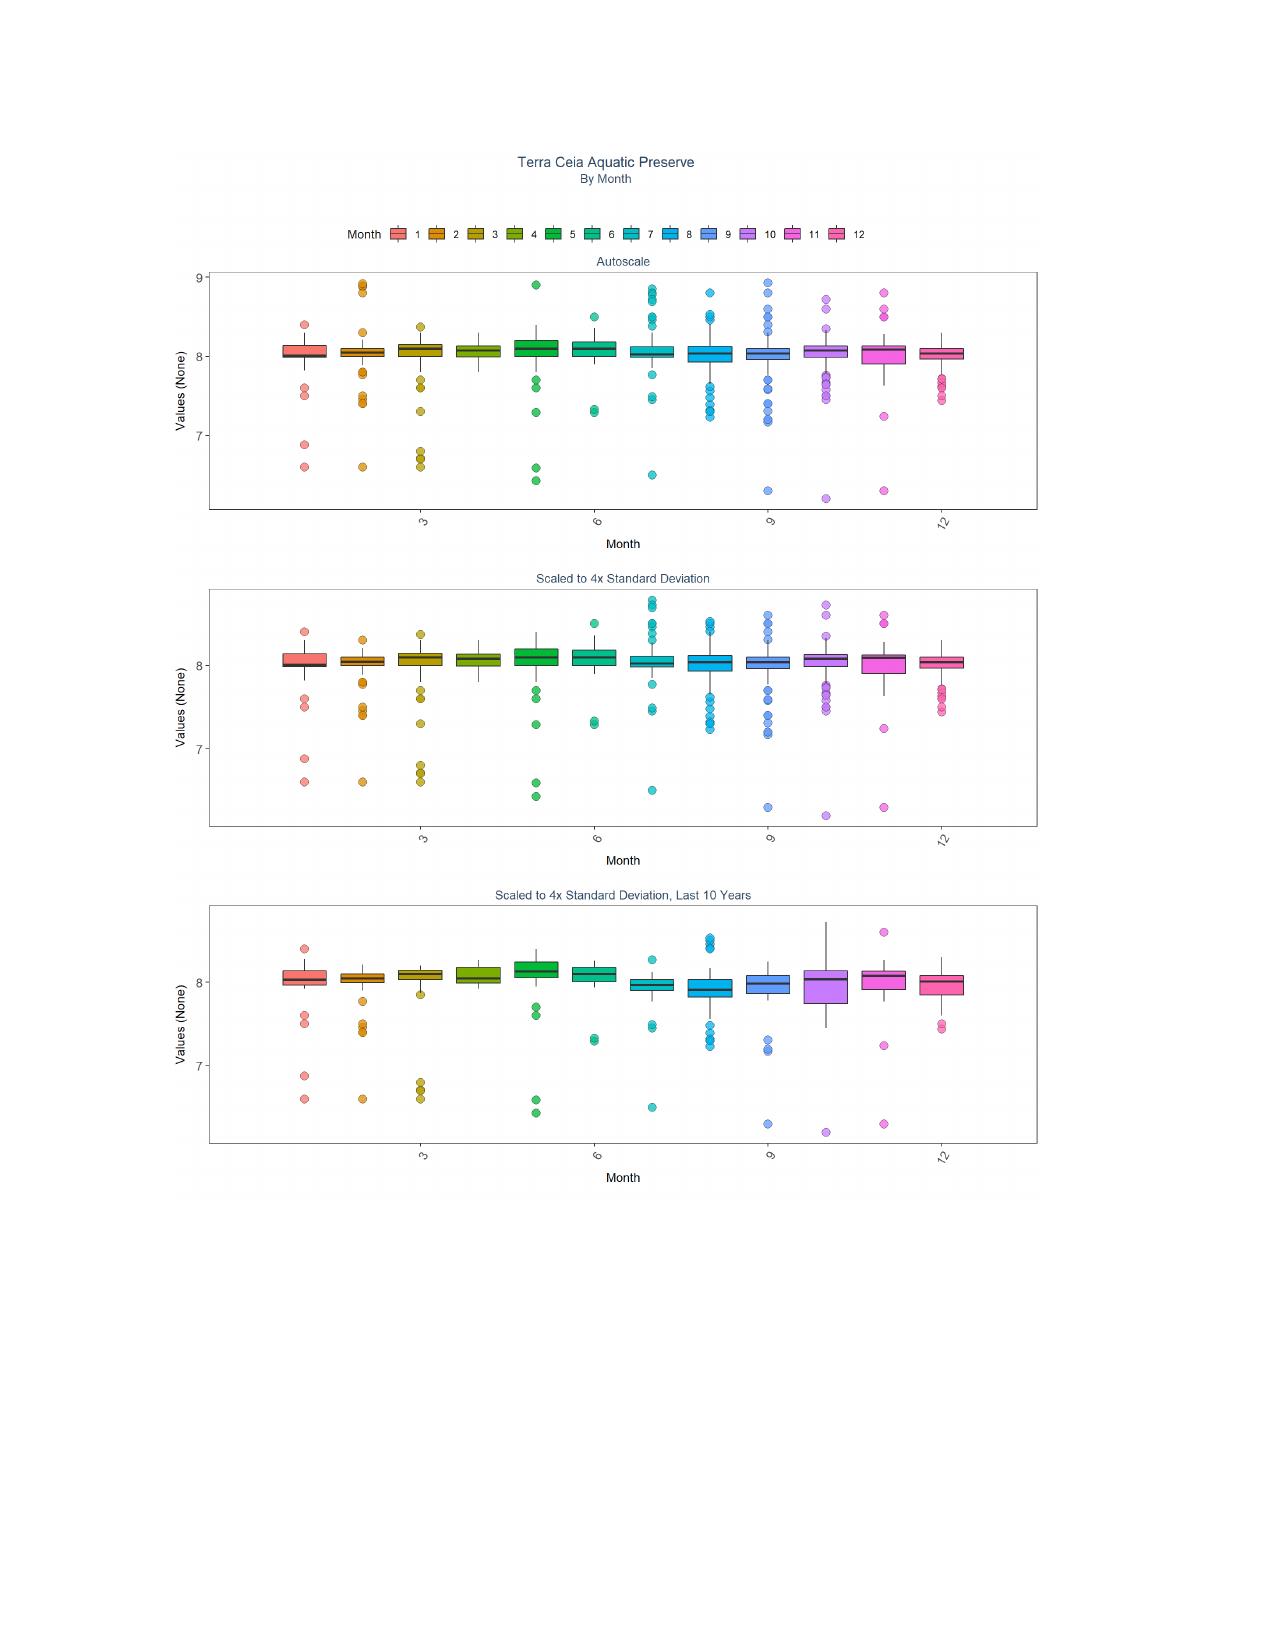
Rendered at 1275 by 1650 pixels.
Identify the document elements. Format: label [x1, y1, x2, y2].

picture [168, 150, 1044, 1200]
